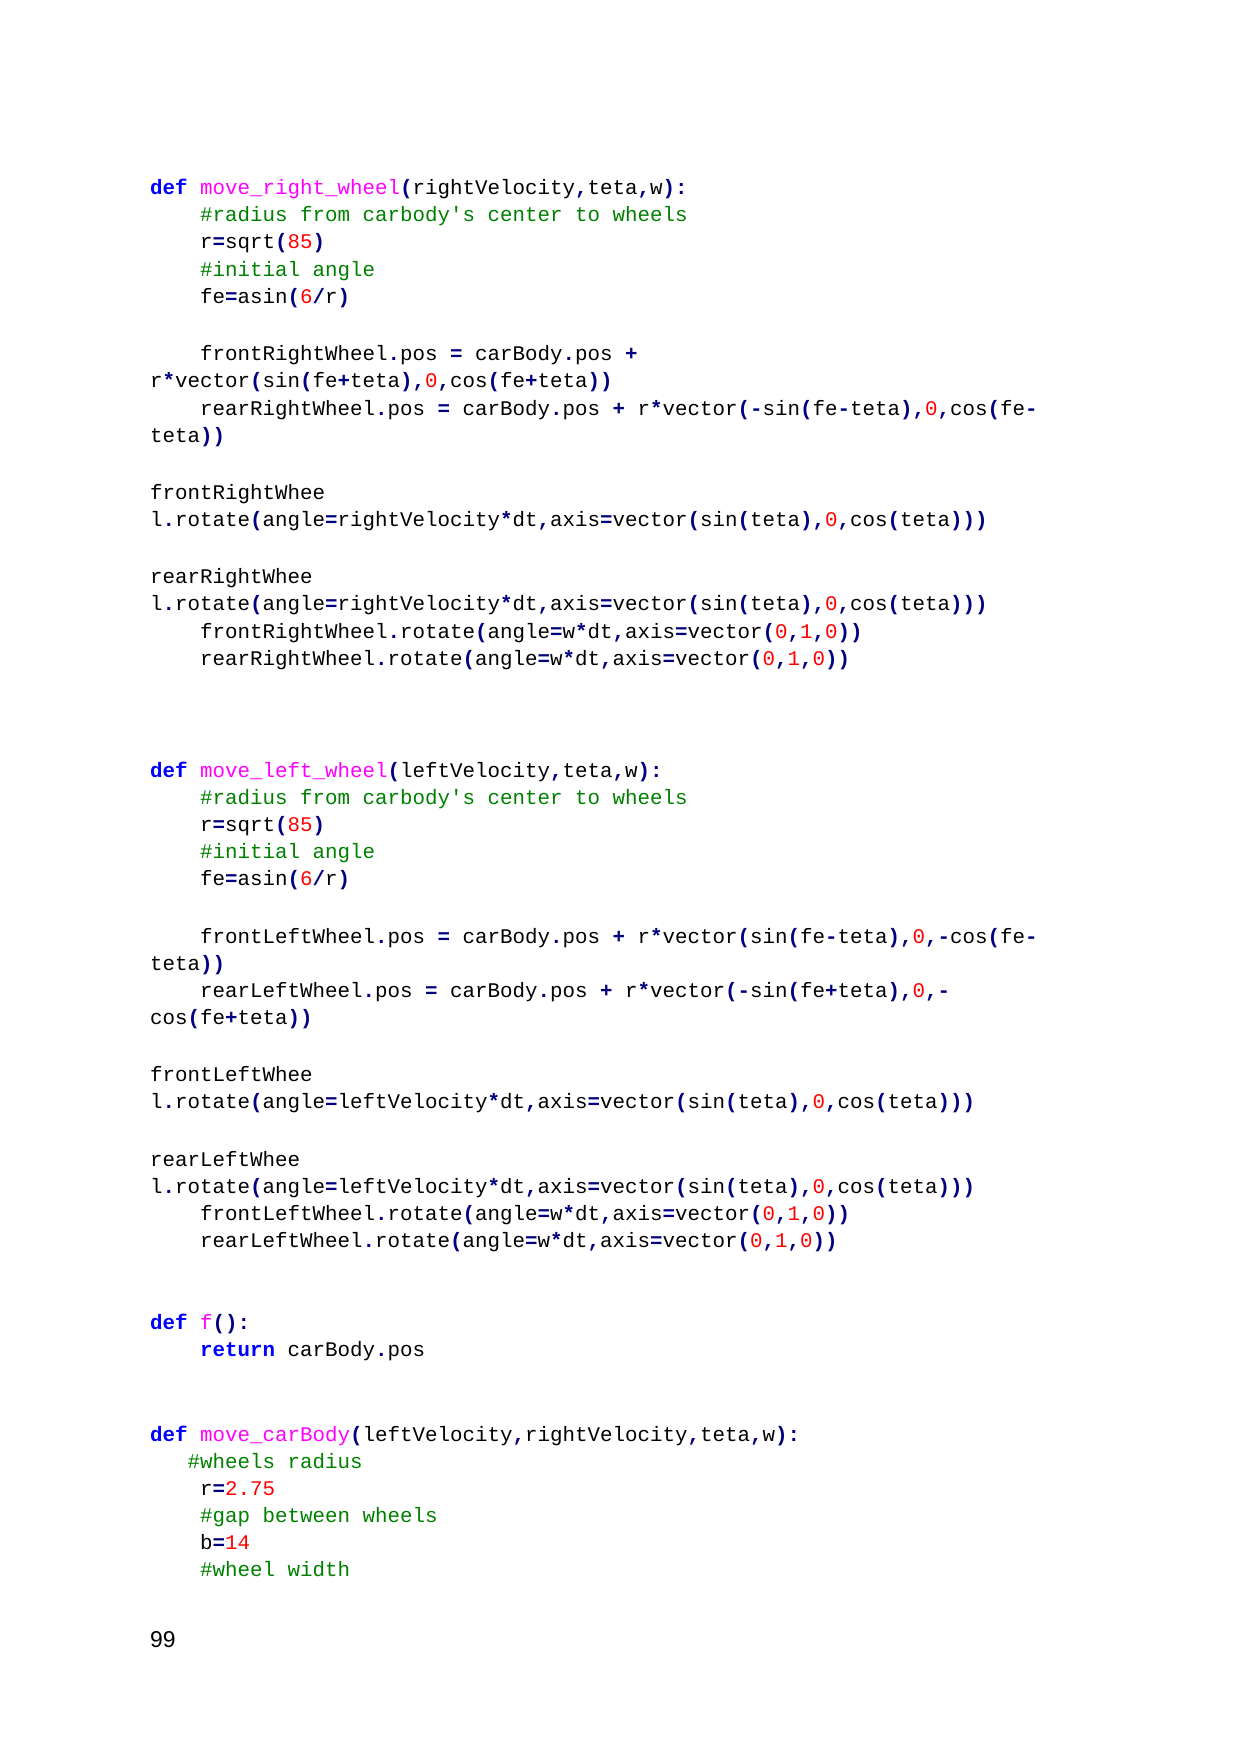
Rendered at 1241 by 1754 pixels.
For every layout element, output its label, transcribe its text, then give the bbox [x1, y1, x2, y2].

text #initial angle [150, 259, 1090, 282]
text #radius from carbody's center to wheels [150, 787, 1090, 810]
text r=2.75 [150, 1478, 1090, 1502]
text #gap between wheels [150, 1505, 1090, 1529]
text def f(): [150, 1312, 1090, 1335]
text r=sqrt(85) [150, 814, 1090, 838]
text rearLeftWheel.pos = carBody.pos + r*vector(-sin(fe+teta),0,-cos(fe+teta)) [150, 980, 1090, 1031]
text rearRightWheel.pos = carBody.pos + r*vector(-sin(fe-teta),0,cos(fe-teta)) [150, 398, 1090, 448]
text fe=asin(6/r) [150, 286, 1090, 309]
text def move_left_wheel(leftVelocity,teta,w): [150, 759, 1090, 783]
text #wheel width [150, 1559, 1090, 1583]
text #wheels radius [150, 1451, 1090, 1474]
text #initial angle [150, 841, 1090, 865]
text b=14 [150, 1532, 1090, 1556]
text def move_right_wheel(rightVelocity,teta,w): [150, 177, 1090, 201]
text #radius from carbody's center to wheels [150, 204, 1090, 228]
text rearLeftWheel.rotate(angle=leftVelocity*dt,axis=vector(sin(teta),0,cos(teta))) [150, 1119, 1090, 1199]
text frontLeftWheel.rotate(angle=w*dt,axis=vector(0,1,0)) [150, 1203, 1090, 1227]
text def move_carBody(leftVelocity,rightVelocity,teta,w): [150, 1423, 1090, 1447]
text fe=asin(6/r) [150, 868, 1090, 892]
text frontRightWheel.rotate(angle=w*dt,axis=vector(0,1,0)) [150, 621, 1090, 644]
text rearRightWheel.rotate(angle=rightVelocity*dt,axis=vector(sin(teta),0,cos(teta))) [150, 536, 1090, 617]
text frontLeftWheel.rotate(angle=leftVelocity*dt,axis=vector(sin(teta),0,cos(teta))) [150, 1034, 1090, 1115]
text frontRightWheel.rotate(angle=rightVelocity*dt,axis=vector(sin(teta),0,cos(teta))) [150, 452, 1090, 533]
text frontRightWheel.pos = carBody.pos + r*vector(sin(fe+teta),0,cos(fe+teta)) [150, 343, 1090, 394]
text return carBody.pos [150, 1339, 1090, 1363]
text r=sqrt(85) [150, 232, 1090, 255]
text frontLeftWheel.pos = carBody.pos + r*vector(sin(fe-teta),0,-cos(fe-teta)) [150, 926, 1090, 977]
text rearRightWheel.rotate(angle=w*dt,axis=vector(0,1,0)) [150, 648, 1090, 671]
text rearLeftWheel.rotate(angle=w*dt,axis=vector(0,1,0)) [150, 1230, 1090, 1254]
